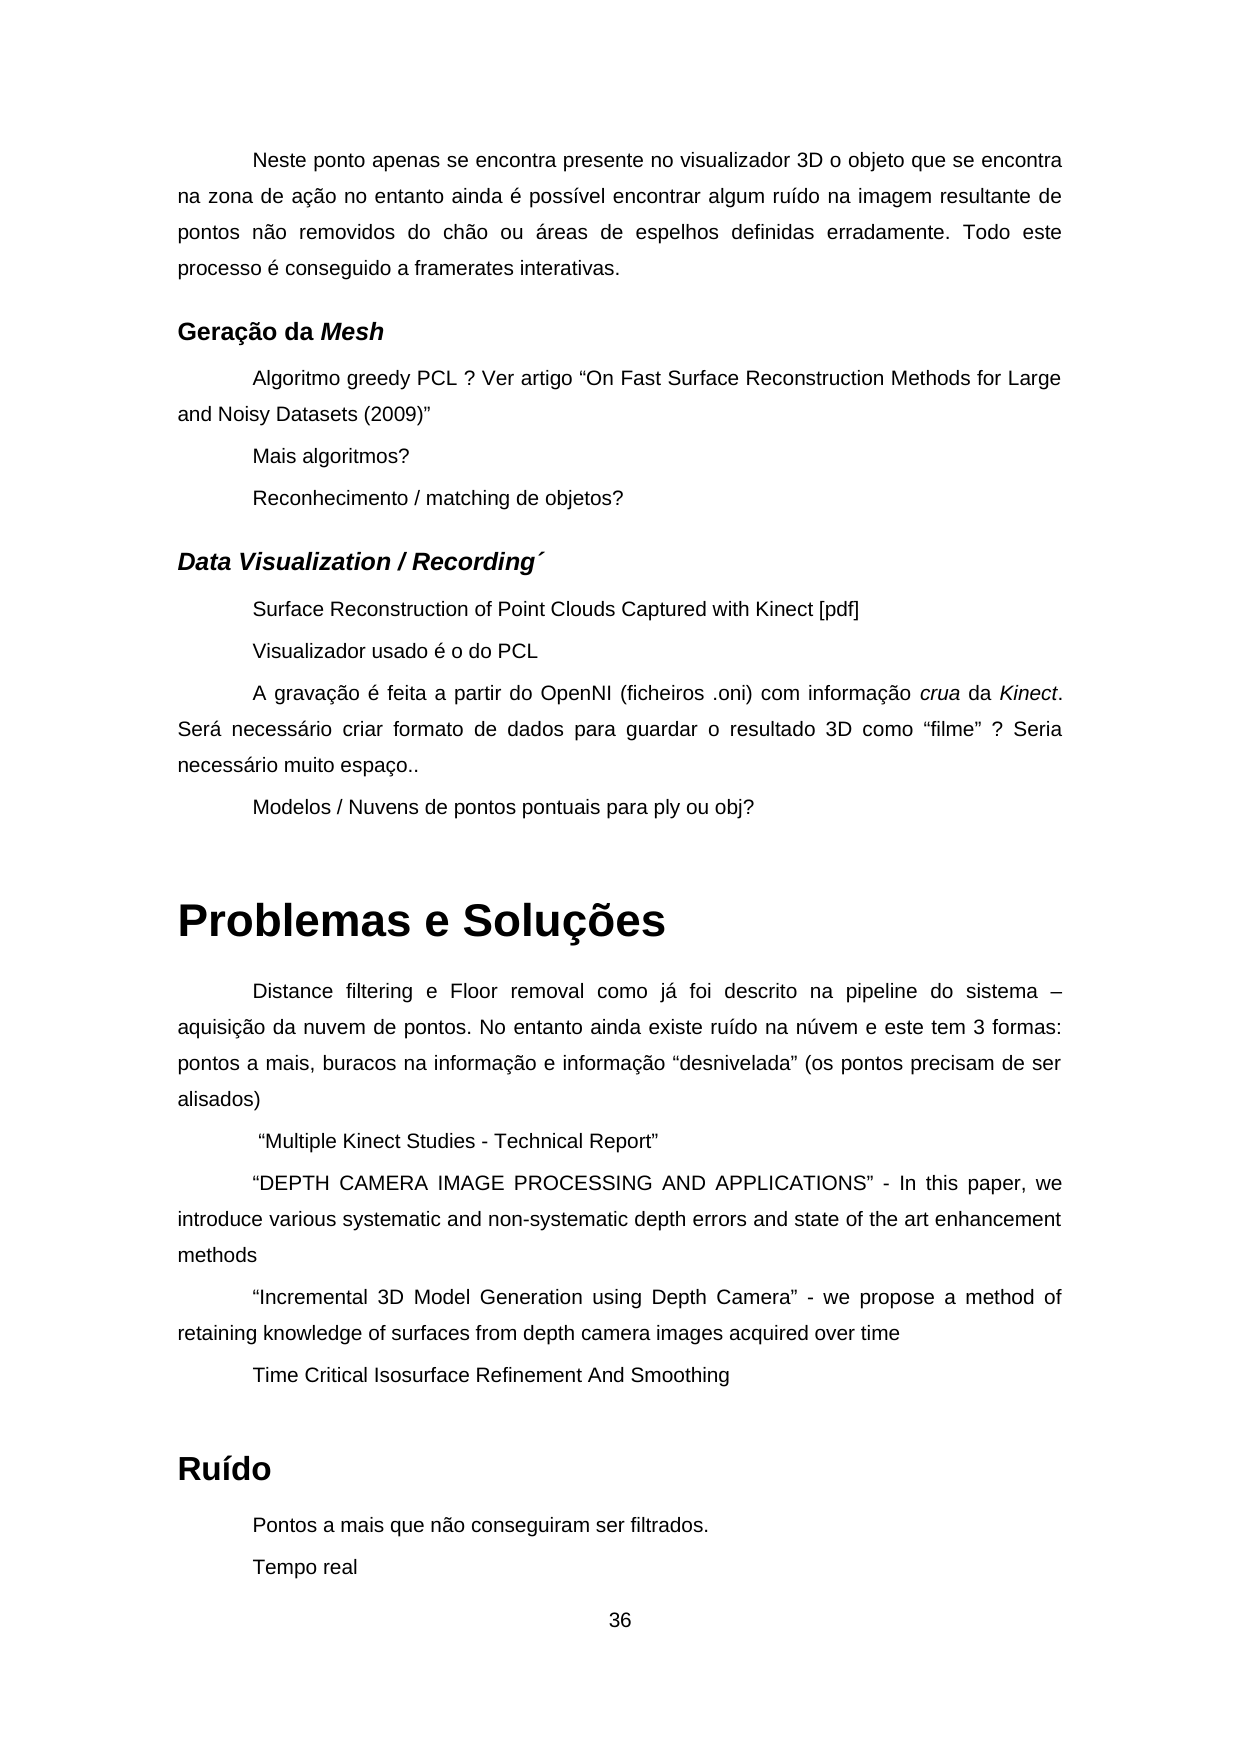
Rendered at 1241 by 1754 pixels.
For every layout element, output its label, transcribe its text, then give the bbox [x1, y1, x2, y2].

text “Multiple Kinect Studies - Technical Report” [177, 1129, 1063, 1153]
text Surface Reconstruction of Point Clouds Captured with Kinect [pdf] [177, 596, 1063, 620]
text Distance filtering e Floor removal como já foi descrito na pipeline do sistema – aquisição da nuvem de pontos. No entanto ainda existe ruído na núvem e este tem 3 formas: pontos a mais, buracos na informação e informação “desnivelada” (os pontos precisam de ser alisados) [177, 979, 1063, 1110]
text Neste ponto apenas se encontra presente no visualizador 3D o objeto que se encontra na zona de ação no entanto ainda é possível encontrar algum ruído na imagem resultante de pontos não removidos do chão ou áreas de espelhos definidas erradamente. Todo este processo é conseguido a framerates interativas. [177, 148, 1063, 279]
text Mais algoritmos? [177, 444, 1063, 468]
text Reconhecimento / matching de objetos? [177, 486, 1063, 510]
text “Incremental 3D Model Generation using Depth Camera” - we propose a method of retaining knowledge of surfaces from depth camera images acquired over time [177, 1285, 1063, 1345]
text Algoritmo greedy PCL ? Ver artigo “On Fast Surface Reconstruction Methods for Large and Noisy Datasets (2009)” [177, 366, 1063, 426]
text A gravação é feita a partir do OpenNI (ficheiros .oni) com informação crua da Kinect. Será necessário criar formato de dados para guardar o resultado 3D como “filme” ? Seria necessário muito espaço.. [177, 681, 1063, 777]
text Ruído [177, 1449, 1063, 1487]
text Data Visualization / Recording´ [177, 547, 1063, 576]
text Tempo real [177, 1555, 1063, 1579]
text Geração da Mesh [177, 316, 1063, 345]
text Time Critical Isosurface Reﬁnement And Smoothing [177, 1363, 1063, 1387]
text Problemas e Soluções [177, 893, 1063, 946]
text “DEPTH CAMERA IMAGE PROCESSING AND APPLICATIONS” - In this paper, we introduce various systematic and non-systematic depth errors and state of the art enhancement methods [177, 1171, 1063, 1267]
text Visualizador usado é o do PCL [177, 639, 1063, 663]
text Modelos / Nuvens de pontos pontuais para ply ou obj? [177, 795, 1063, 819]
text Pontos a mais que não conseguiram ser filtrados. [177, 1513, 1063, 1537]
